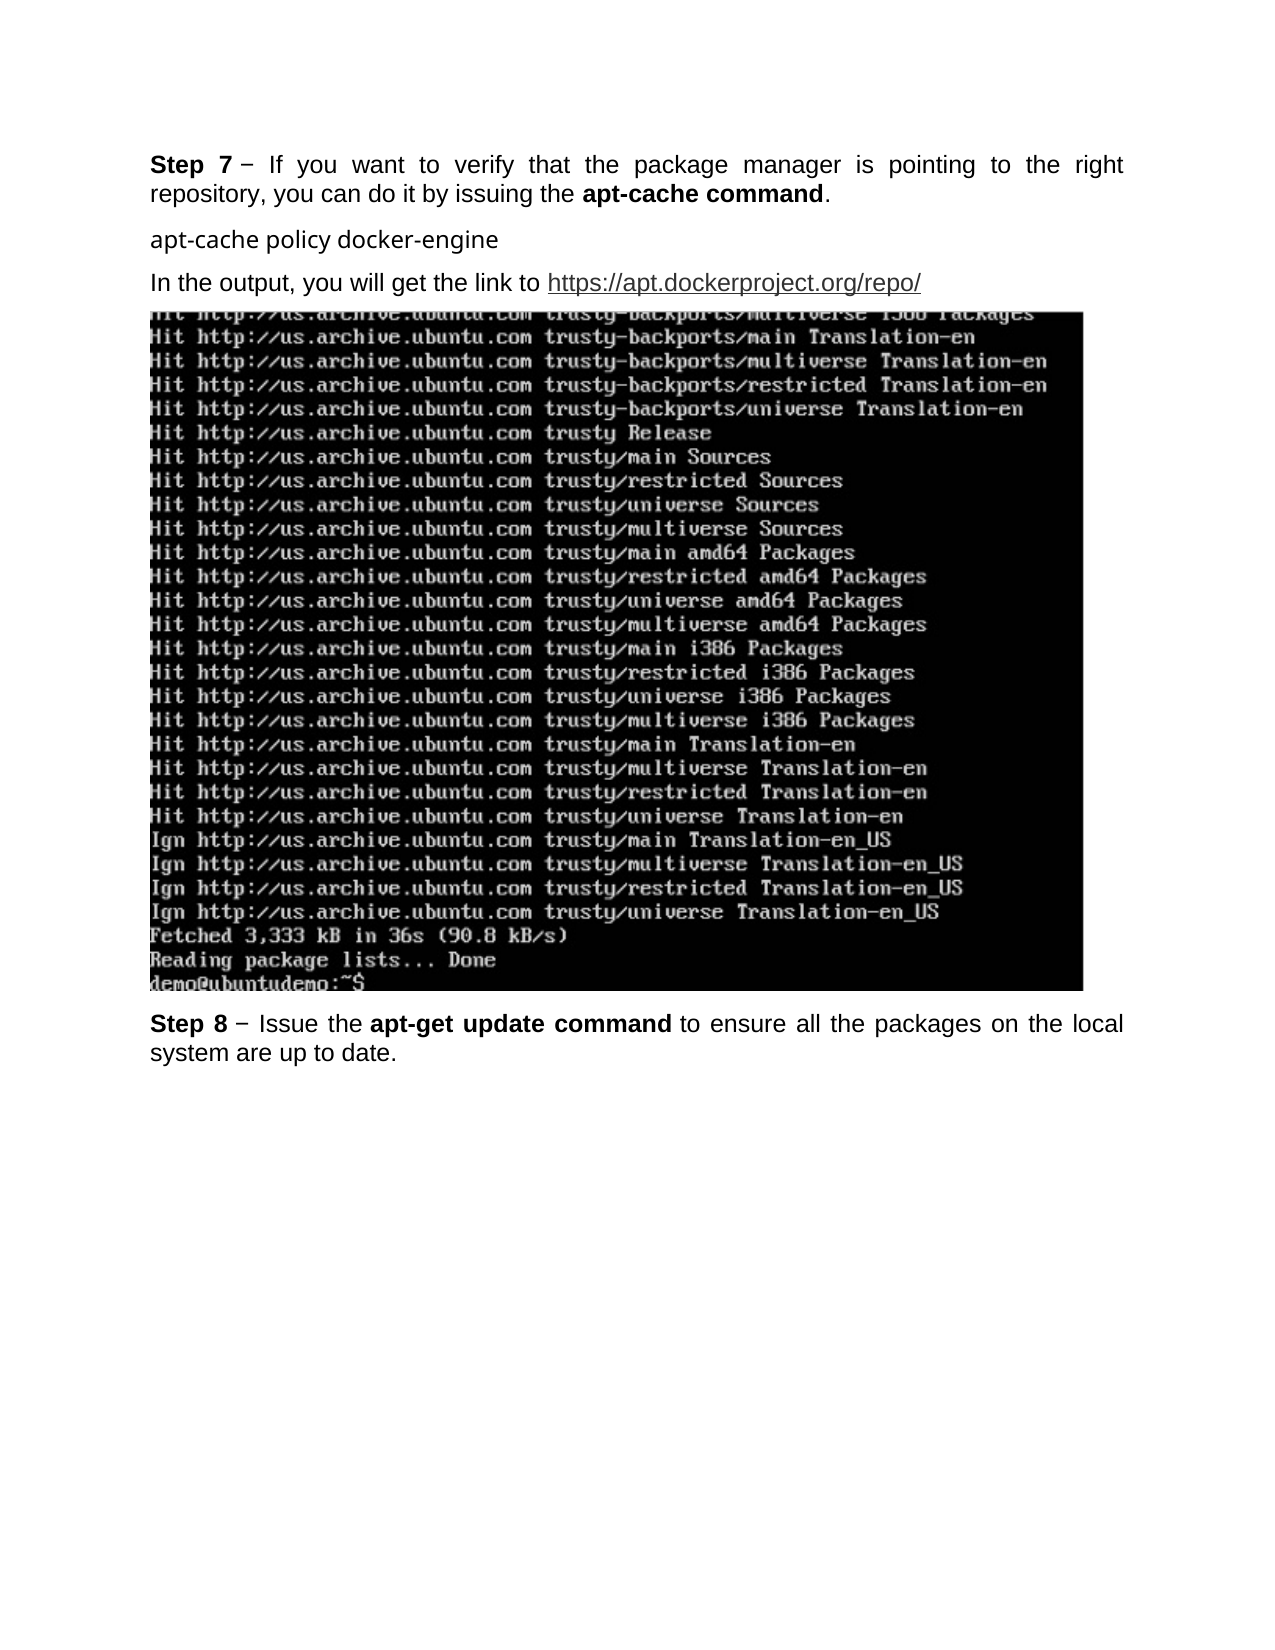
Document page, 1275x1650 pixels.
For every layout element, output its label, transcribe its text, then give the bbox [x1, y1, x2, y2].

text In the output, you will get the link to https://apt.dockerproject.org/repo/ [150, 268, 1125, 296]
picture [150, 311, 1084, 991]
text Step 8 − Issue the apt-get update command to ensure all the packages on the local system are up to date. [150, 1009, 1125, 1067]
text Step 7 − If you want to verify that the package manager is pointing to the right repository, you can do it by issuing the apt-cache command. [150, 150, 1125, 207]
text apt-cache policy docker-engine [150, 222, 1125, 255]
